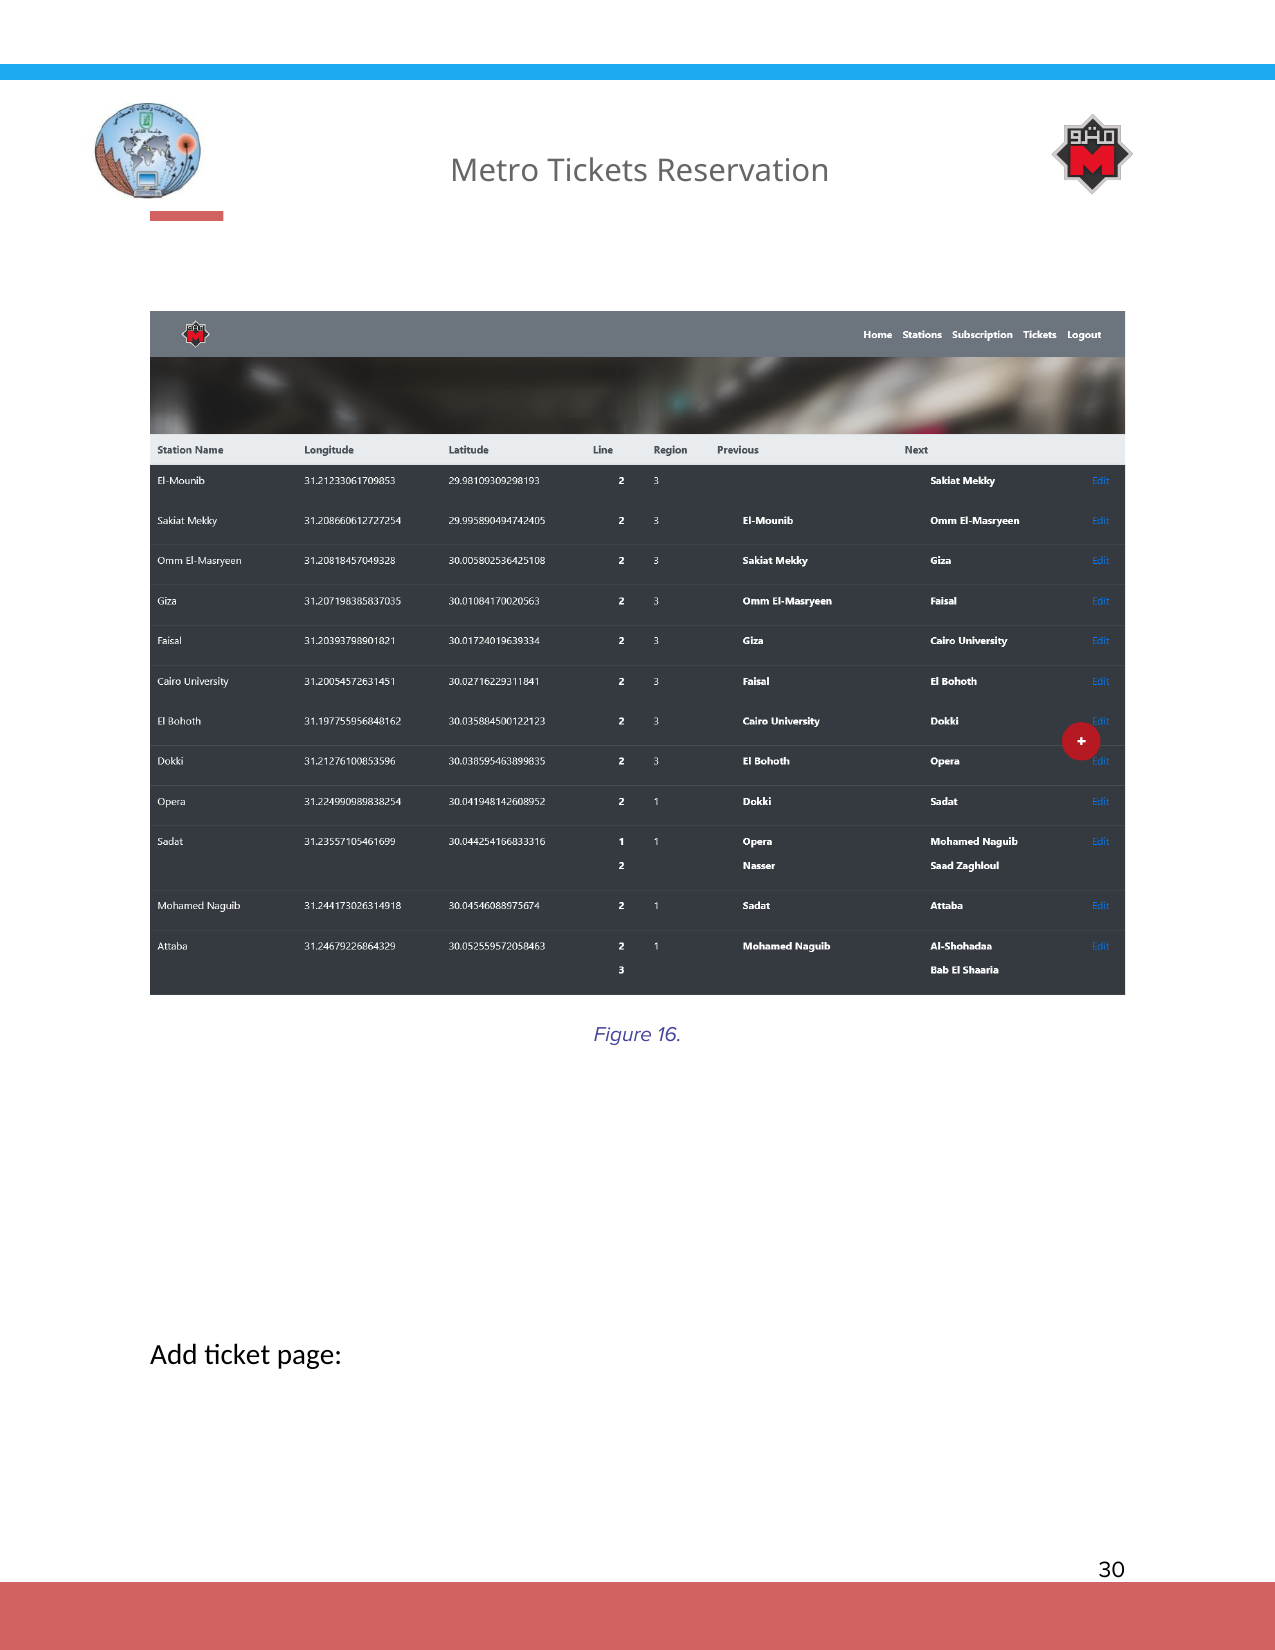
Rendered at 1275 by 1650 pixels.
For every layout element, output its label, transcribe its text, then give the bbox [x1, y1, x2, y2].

text Add ticket page: [150, 1336, 1125, 1372]
picture [150, 311, 1125, 995]
picture [0, 64, 1275, 80]
picture [1046, 112, 1137, 196]
text Figure 16. [150, 1022, 1125, 1048]
picture [150, 211, 224, 221]
picture [0, 1582, 1275, 1650]
picture [86, 103, 215, 205]
